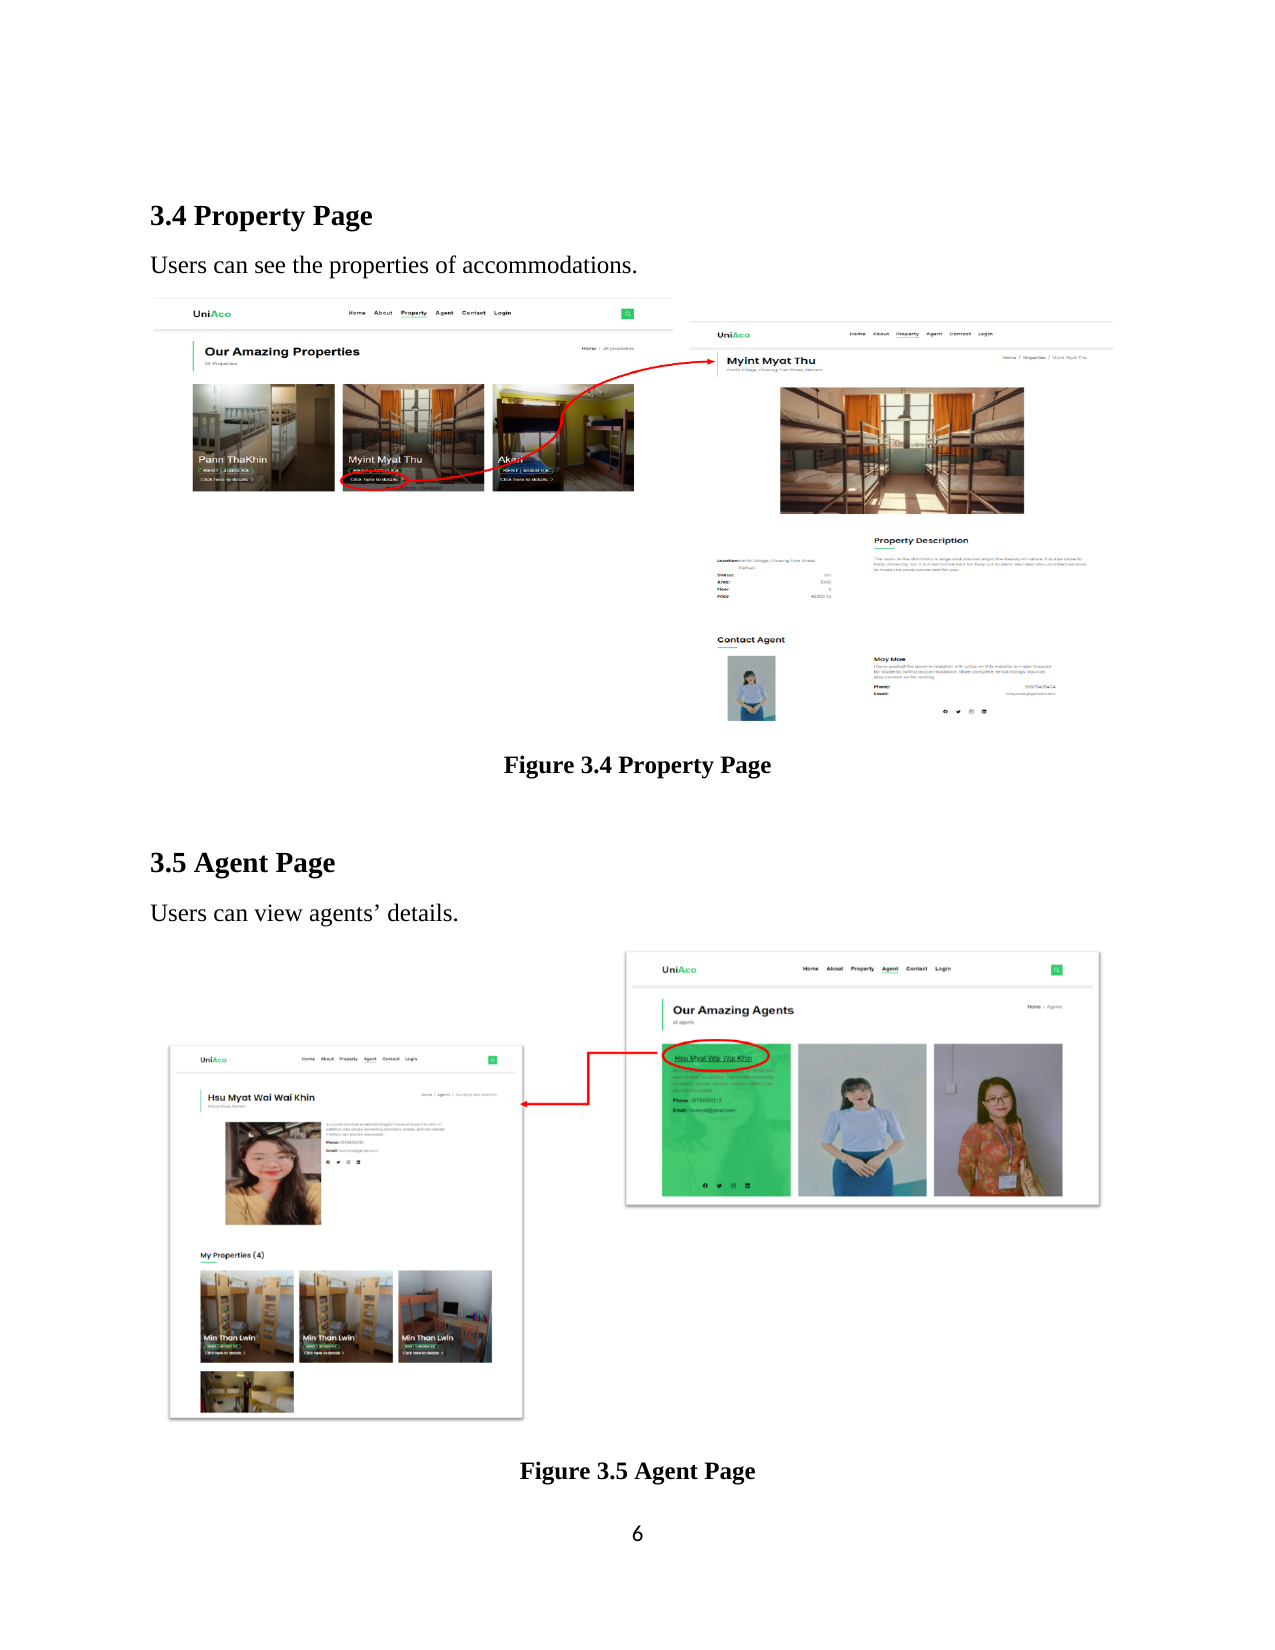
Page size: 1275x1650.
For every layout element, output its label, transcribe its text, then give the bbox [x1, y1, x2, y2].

picture [150, 298, 1125, 731]
text Users can view agents’ details. [150, 898, 1125, 927]
picture [150, 945, 1125, 1438]
text 3.4 Property Page [150, 198, 1125, 231]
text Figure 3.5 Agent Page [150, 1456, 1125, 1485]
text 3.5 Agent Page [150, 845, 1125, 879]
text Users can see the properties of accommodations. [150, 251, 1125, 279]
text Figure 3.4 Property Page [150, 750, 1125, 779]
